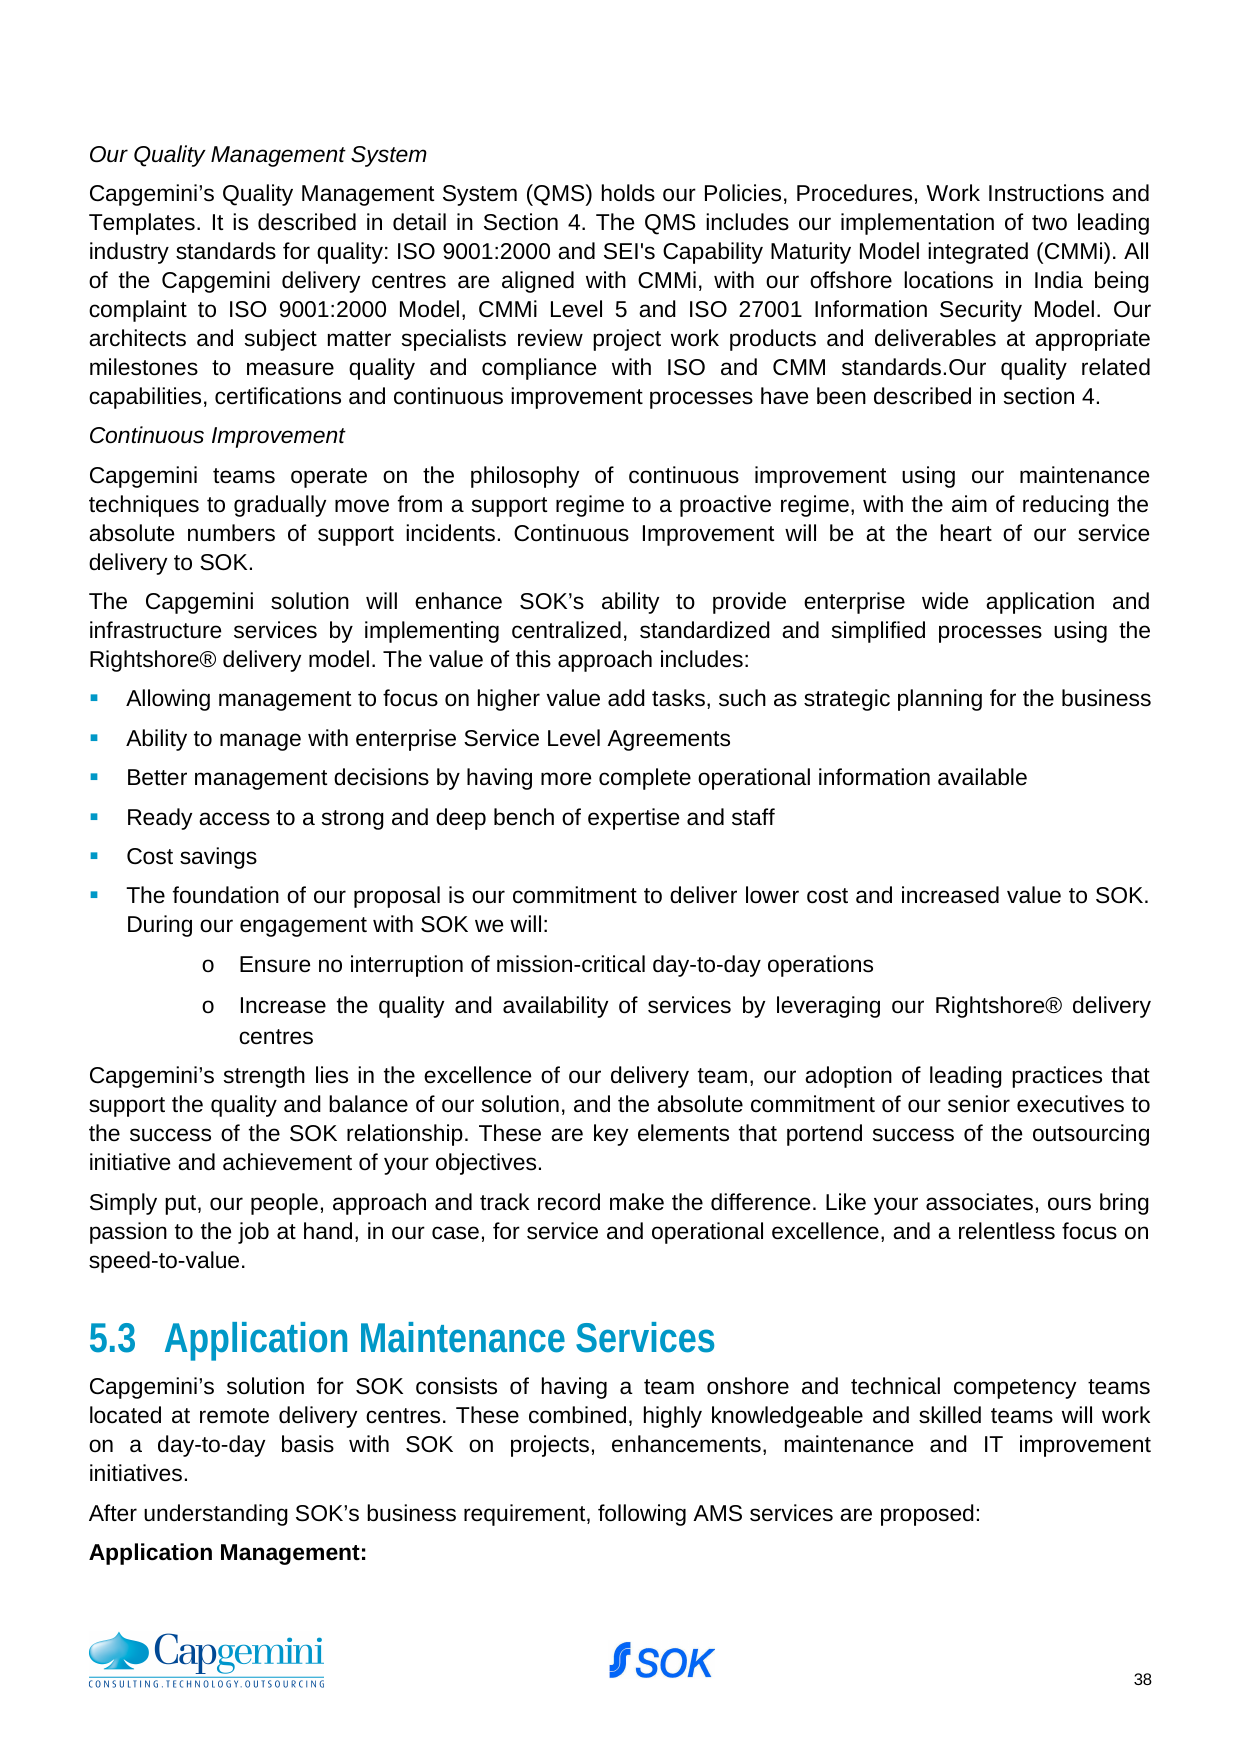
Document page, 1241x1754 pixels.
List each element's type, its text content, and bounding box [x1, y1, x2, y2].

text Capgemini teams operate on the philosophy of continuous improvement using our maintenance techniques to gradually move from a support regime to a proactive regime, with the aim of reducing the absolute numbers of support incidents. Continuous Improvement will be at the heart of our service delivery to SOK. [88, 462, 1152, 575]
list Ensure no interruption of mission-critical day-to-day operations [201, 951, 1152, 979]
text Capgemini’s Quality Management System (QMS) holds our Policies, Procedures, Work Instructions and Templates. It is described in detail in Section 4. The QMS includes our implementation of two leading industry standards for quality: ISO 9001:2000 and SEI's Capability Maturity Model integrated (CMMi). All of the Capgemini delivery centres are aligned with CMMi, with our offshore locations in India being complaint to ISO 9001:2000 Model, CMMi Level 5 and ISO 27001 Information Security Model. Our architects and subject matter specialists review project work products and deliverables at appropriate milestones to measure quality and compliance with ISO and CMM standards.Our quality related capabilities, certifications and continuous improvement processes have been described in section 4. [88, 180, 1152, 409]
text After understanding SOK’s business requirement, following AMS services are proposed: [88, 1499, 1152, 1526]
text Better management decisions by having more complete operational information available [88, 764, 1152, 790]
text Ready access to a strong and deep bench of expertise and staff [88, 803, 1152, 830]
text The foundation of our proposal is our commitment to deliver lower cost and increased value to SOK. During our engagement with SOK we will: [88, 882, 1152, 937]
text The Capgemini solution will enhance SOK’s ability to provide enterprise wide application and infrastructure services by implementing centralized, standardized and simplified processes using the Rightshore® delivery model. The value of this approach includes: [88, 588, 1152, 672]
text Capgemini’s strength lies in the excellence of our delivery team, our adoption of leading practices that support the quality and balance of our solution, and the absolute commitment of our senior executives to the success of the SOK relationship. These are key elements that portend success of the outsourcing initiative and achievement of your objectives. [88, 1062, 1152, 1176]
text Application Management: [88, 1539, 1152, 1565]
list Increase the quality and availability of services by leveraging our Rightshore® delivery centres [201, 992, 1152, 1049]
text Cost savings [88, 843, 1152, 869]
picture [607, 1640, 716, 1679]
subtitle Application Maintenance Services [88, 1313, 1152, 1361]
text Continuous Improvement [88, 422, 1152, 449]
text Ability to manage with enterprise Service Level Agreements [88, 725, 1152, 751]
text Our Quality Management System [88, 141, 1152, 167]
text Allowing management to focus on higher value add tasks, such as strategic planning for the business [88, 685, 1152, 712]
text Capgemini’s solution for SOK consists of having a team onshore and technical competency teams located at remote delivery centres. These combined, highly knowledgeable and skilled teams will work on a day-to-day basis with SOK on projects, enhancements, maintenance and IT improvement initiatives. [88, 1373, 1152, 1487]
picture [88, 1631, 325, 1688]
text Simply put, our people, approach and track record make the difference. Like your associates, ours bring passion to the job at hand, in our case, for service and operational excellence, and a relentless focus on speed-to-value. [88, 1189, 1152, 1273]
